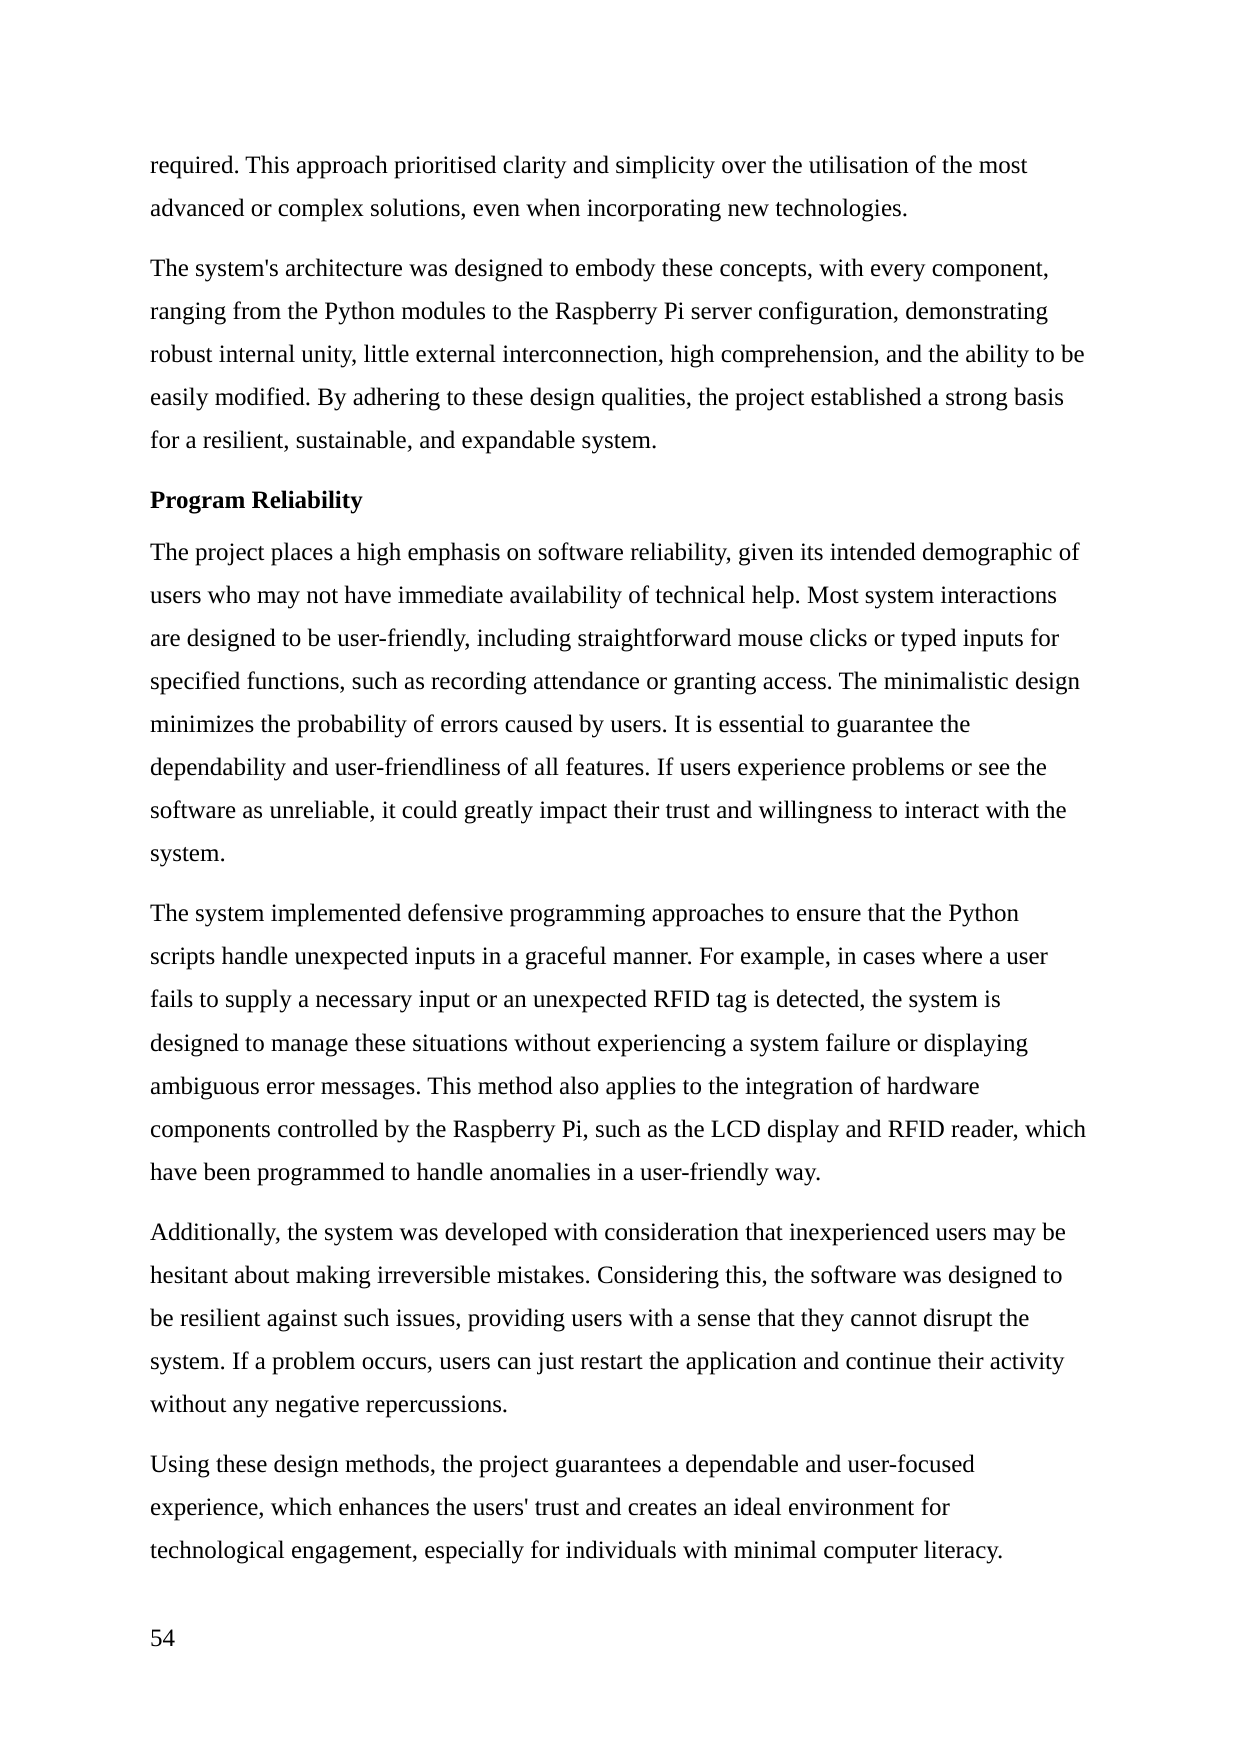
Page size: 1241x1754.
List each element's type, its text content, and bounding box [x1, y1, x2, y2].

text Additionally, the system was developed with consideration that inexperienced users may be hesitant about making irreversible mistakes. Considering this, the software was designed to be resilient against such issues, providing users with a sense that they cannot disrupt the system. If a problem occurs, users can just restart the application and continue their activity without any negative repercussions. [150, 1217, 1090, 1418]
text The system implemented defensive programming approaches to ensure that the Python scripts handle unexpected inputs in a graceful manner. For example, in cases where a user fails to supply a necessary input or an unexpected RFID tag is detected, the system is designed to manage these situations without experiencing a system failure or displaying ambiguous error messages. This method also applies to the integration of hardware components controlled by the Raspberry Pi, such as the LCD display and RFID reader, which have been programmed to handle anomalies in a user-friendly way. [150, 898, 1090, 1186]
text The system's architecture was designed to embody these concepts, with every component, ranging from the Python modules to the Raspberry Pi server configuration, demonstrating robust internal unity, little external interconnection, high comprehension, and the ability to be easily modified. By adhering to these design qualities, the project established a strong basis for a resilient, sustainable, and expandable system. [150, 253, 1090, 454]
text Using these design methods, the project guarantees a dependable and user-focused experience, which enhances the users' trust and creates an ideal environment for technological engagement, especially for individuals with minimal computer literacy. [150, 1449, 1090, 1564]
subtitle Program Reliability [150, 485, 1090, 514]
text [150, 150, 1090, 222]
text The project places a high emphasis on software reliability, given its intended demographic of users who may not have immediate availability of technical help. Most system interactions are designed to be user-friendly, including straightforward mouse clicks or typed inputs for specified functions, such as recording attendance or granting access. The minimalistic design minimizes the probability of errors caused by users. It is essential to guarantee the dependability and user-friendliness of all features. If users experience problems or see the software as unreliable, it could greatly impact their trust and willingness to interact with the system. [150, 537, 1090, 867]
